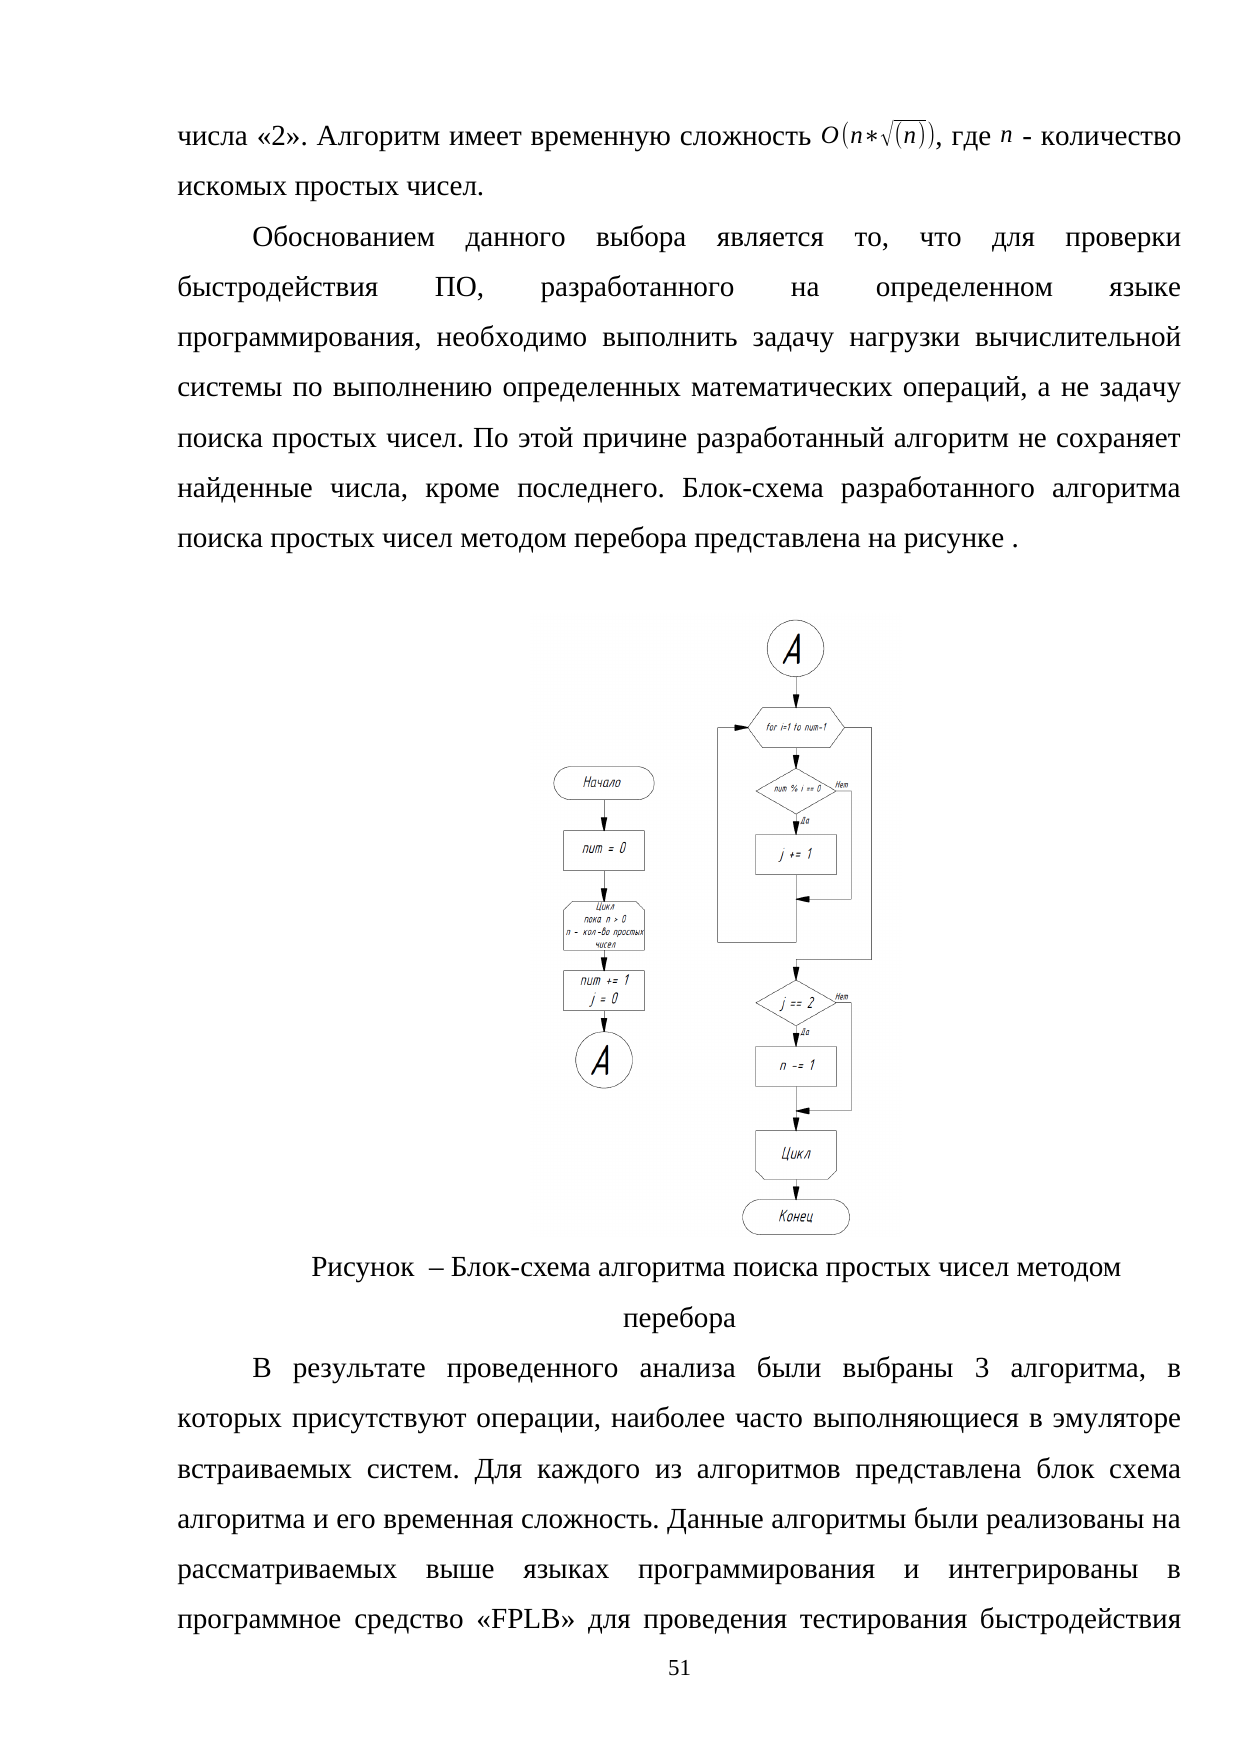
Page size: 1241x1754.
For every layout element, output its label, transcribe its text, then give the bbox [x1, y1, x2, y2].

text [177, 118, 1182, 202]
text Обоснованием данного выбора является то, что для проверки быстродействия ПО, разработанного на определенном языке программирования, необходимо выполнить задачу нагрузки вычислительной системы по выполнению определенных математических операций, а не задачу поиска простых чисел. По этой причине разработанный алгоритм не сохраняет найденные числа, кроме последнего. Блок-схема разработанного алгоритма поиска простых чисел методом перебора представлена на рисунке . [177, 219, 1182, 554]
picture [530, 613, 903, 1237]
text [177, 1350, 1182, 1635]
text Рисунок – Блок-схема алгоритма поиска простых чисел методом перебора [177, 1249, 1182, 1333]
